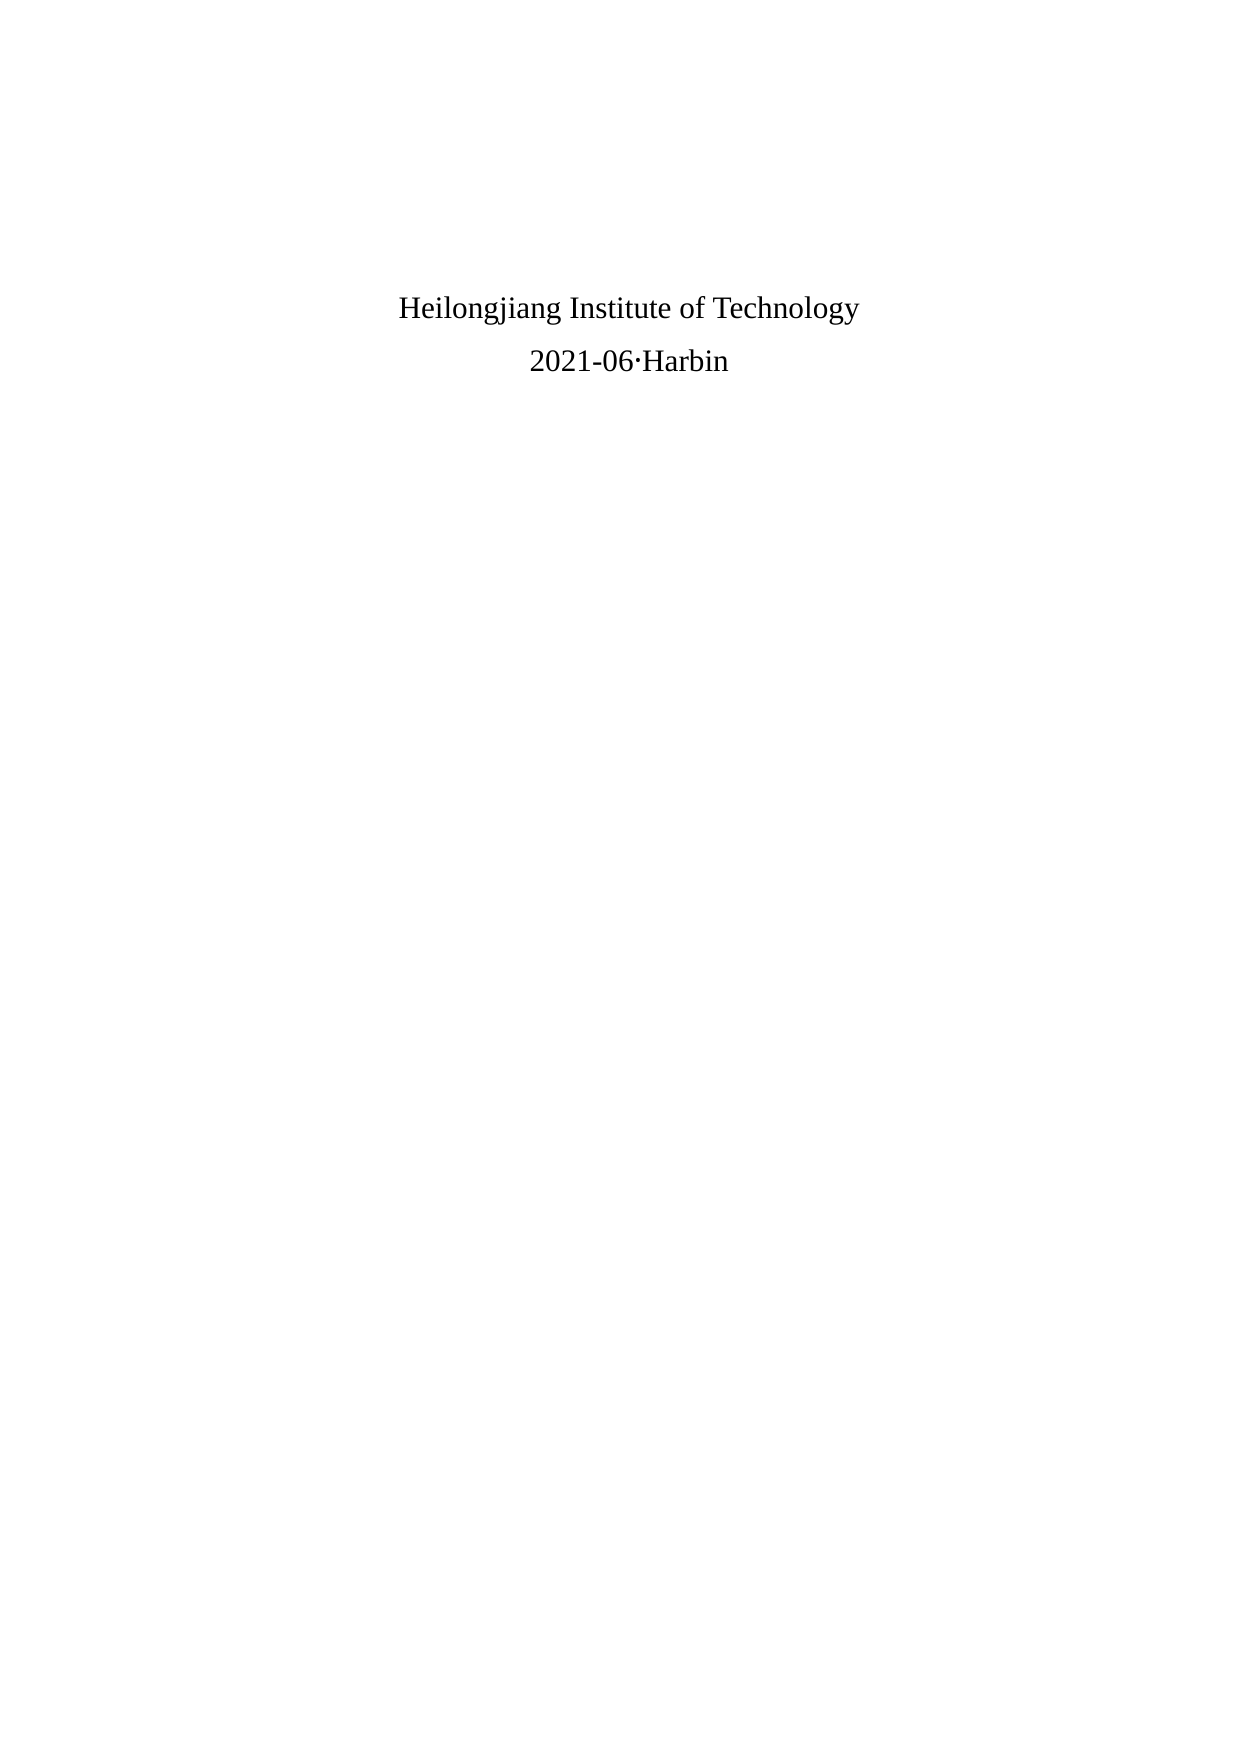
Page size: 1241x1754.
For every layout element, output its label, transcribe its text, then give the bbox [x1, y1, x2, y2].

text Heilongjiang Institute of Technology [165, 290, 1092, 326]
text 2021-06·Harbin [165, 338, 1092, 381]
